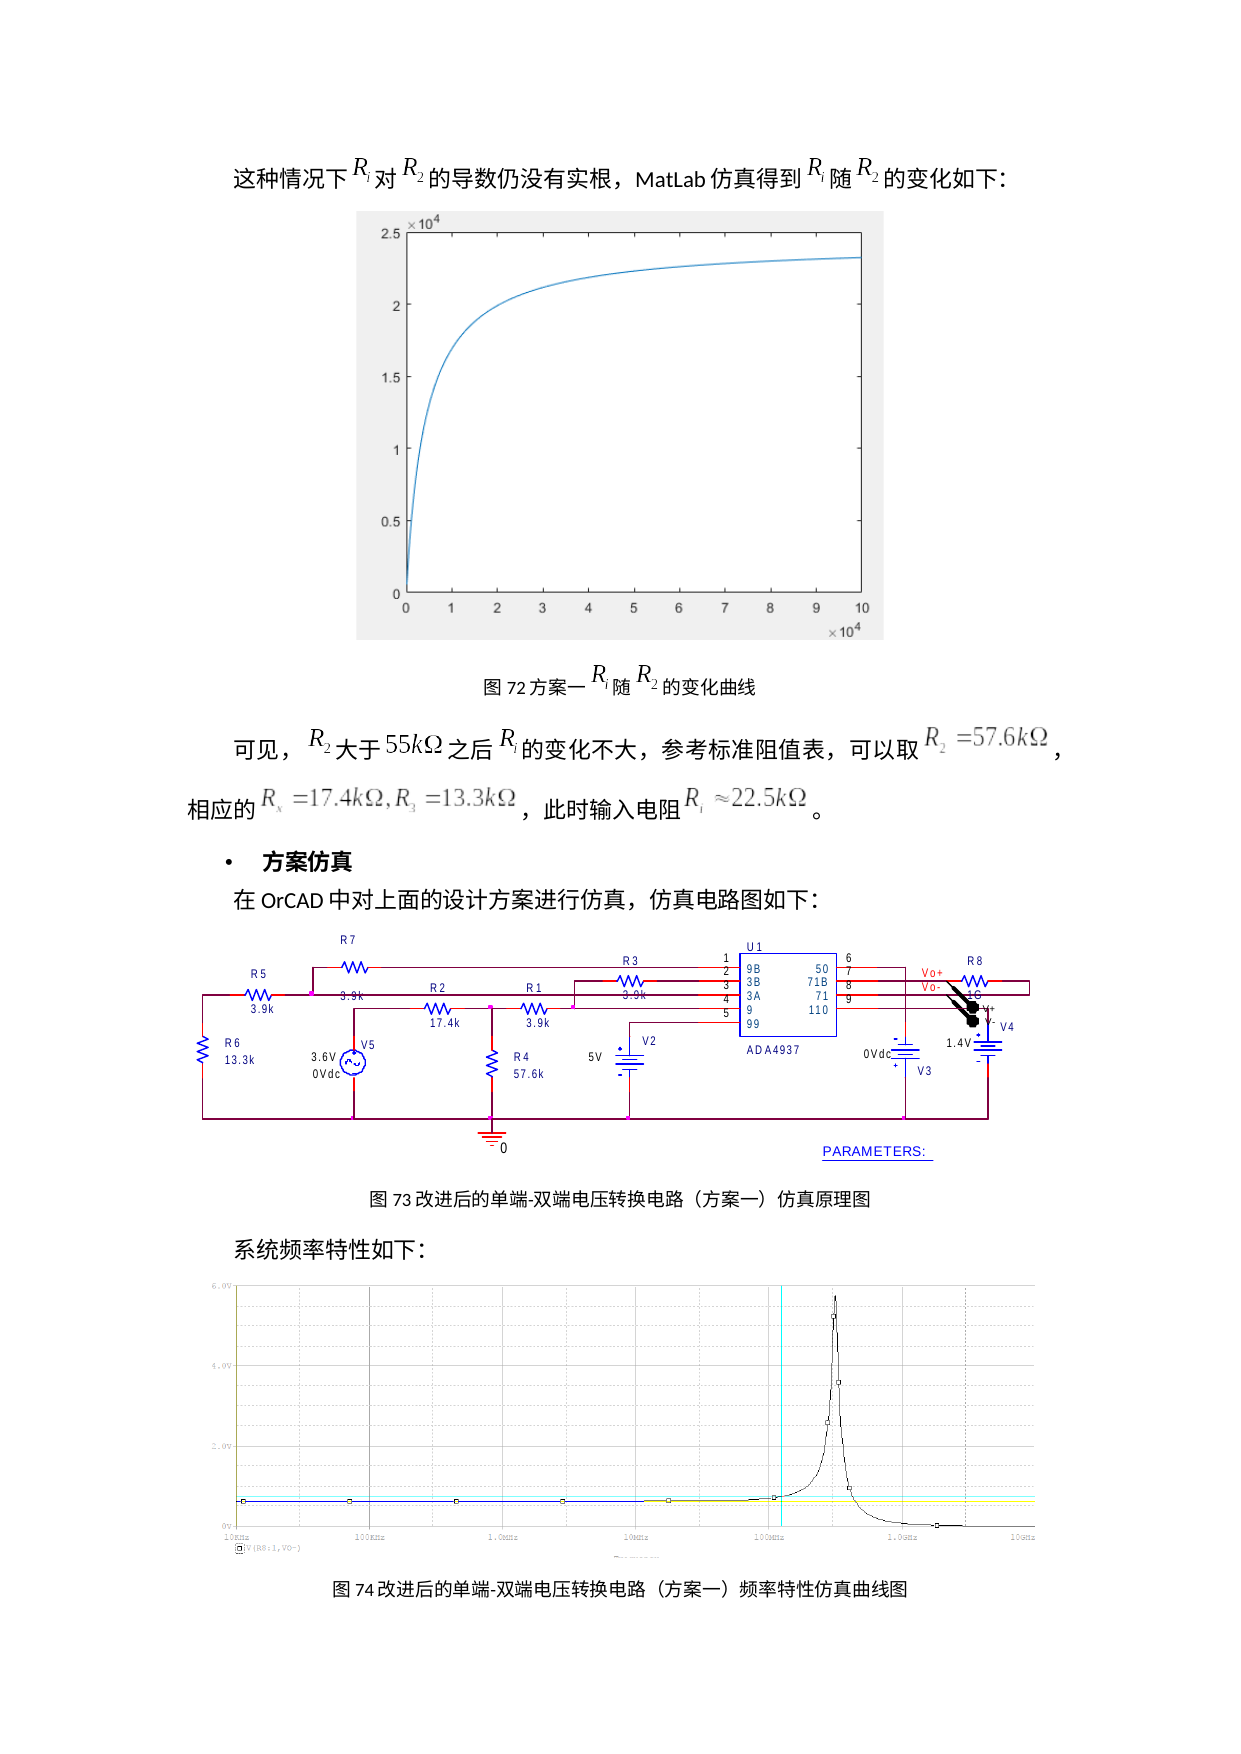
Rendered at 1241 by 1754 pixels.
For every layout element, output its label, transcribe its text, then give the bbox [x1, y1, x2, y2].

text 这种情况下对的导数仍没有实根，MatLab仿真得到随的变化如下： [187, 150, 1053, 194]
subtitle 方案仿真 [225, 844, 1053, 877]
text 系统频率特性如下： [187, 1232, 1053, 1265]
text 图 74改进后的单端-双端电压转换电路（方案一）频率特性仿真曲线图 [187, 1574, 1053, 1602]
text 图 72 方案一随的变化曲线 [187, 656, 1053, 699]
text 可见，大于之后的变化不大，参考标准阻值表，可以取，相应的，此时输入电阻。 [187, 720, 1053, 826]
picture [205, 1282, 1035, 1558]
text 图 73 改进后的单端-双端电压转换电路（方案一）仿真原理图 [187, 1184, 1053, 1211]
text 在OrCAD中对上面的设计方案进行仿真，仿真电路图如下： [187, 882, 1053, 915]
picture [356, 211, 884, 640]
